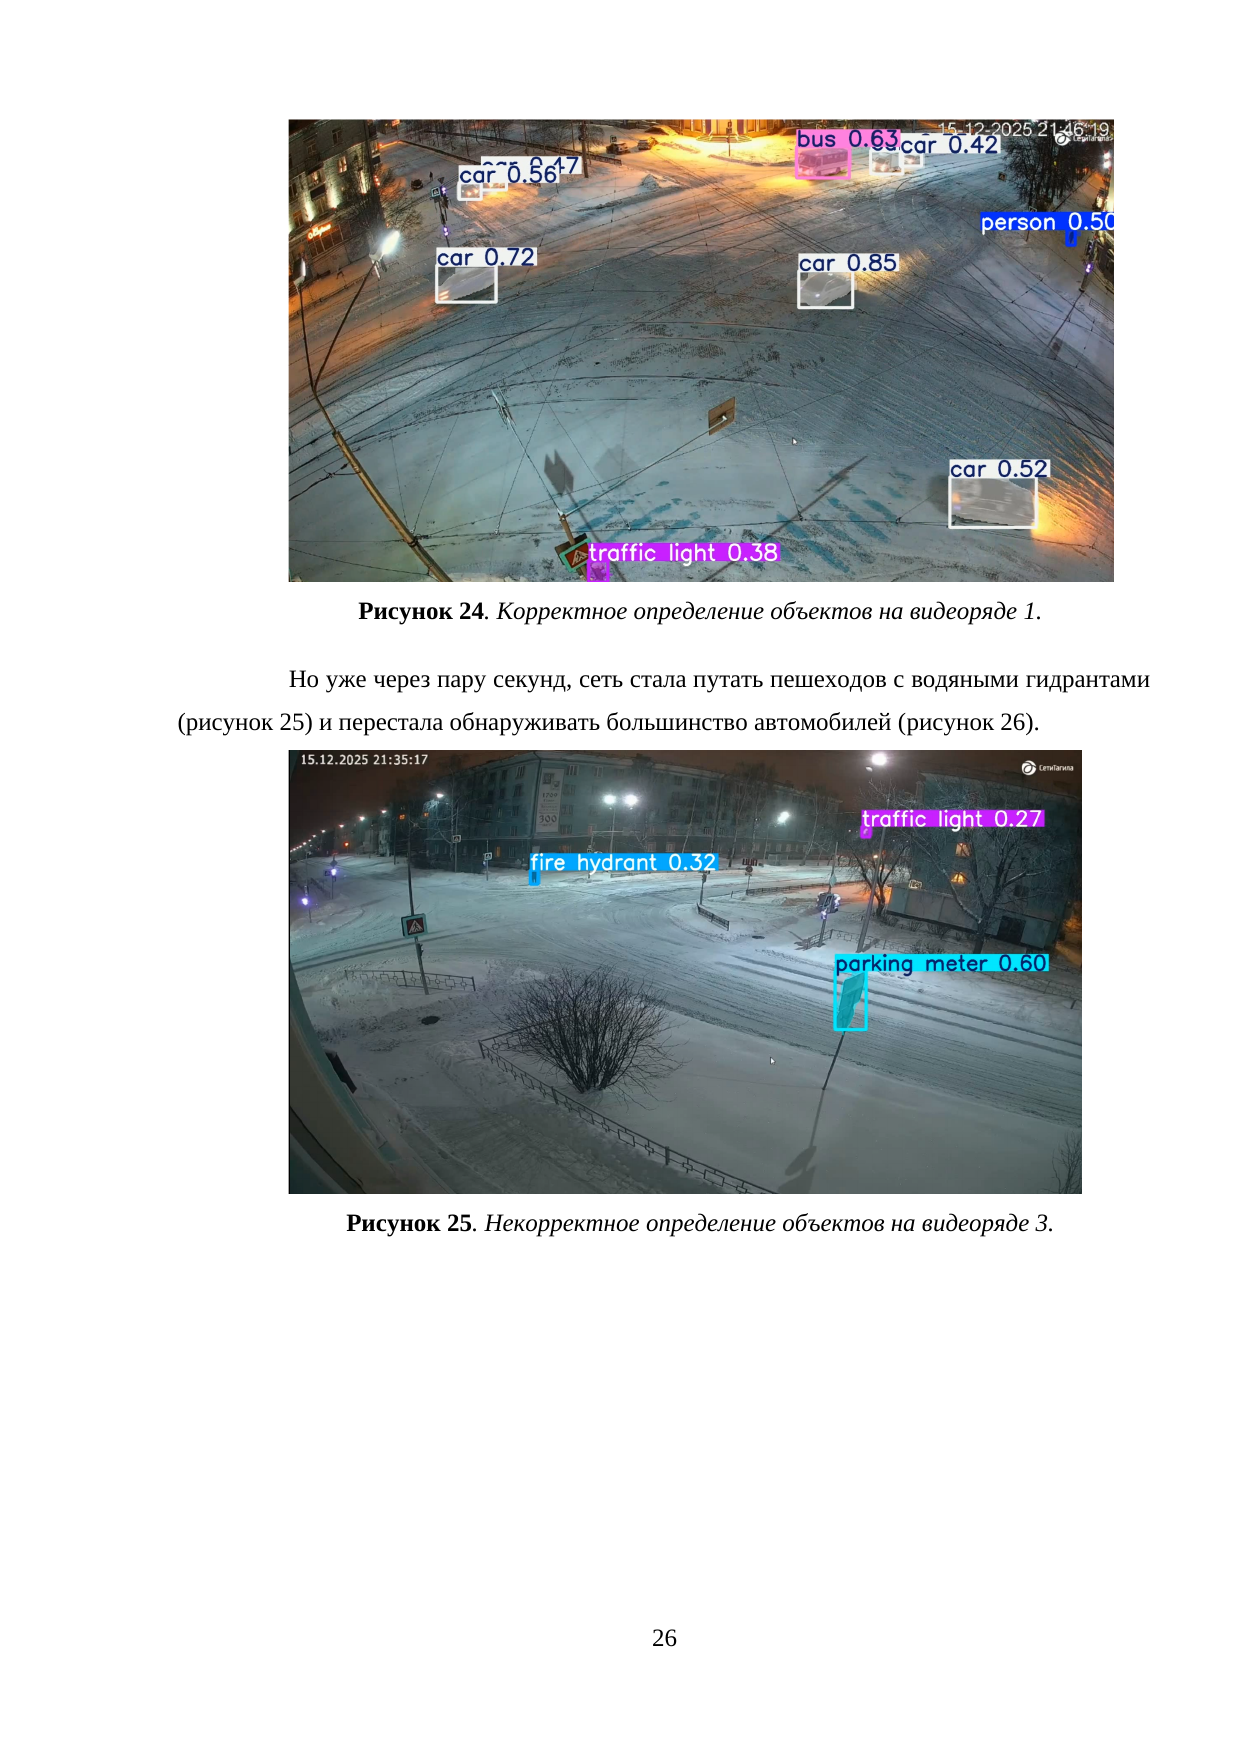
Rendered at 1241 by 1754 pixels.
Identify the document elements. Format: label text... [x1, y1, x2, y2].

picture [288, 750, 1082, 1194]
text Но уже через пару секунд, сеть стала путать пешеходов с водяными гидрантами (рисунок 25) и перестала обнаруживать большинство автомобилей (рисунок 26). [177, 664, 1152, 736]
text Рисунок 25. Некорректное определение объектов на видеоряде 3. [177, 1208, 1152, 1237]
picture [288, 118, 1114, 582]
text Рисунок 24. Корректное определение объектов на видеоряде 1. [177, 596, 1152, 624]
